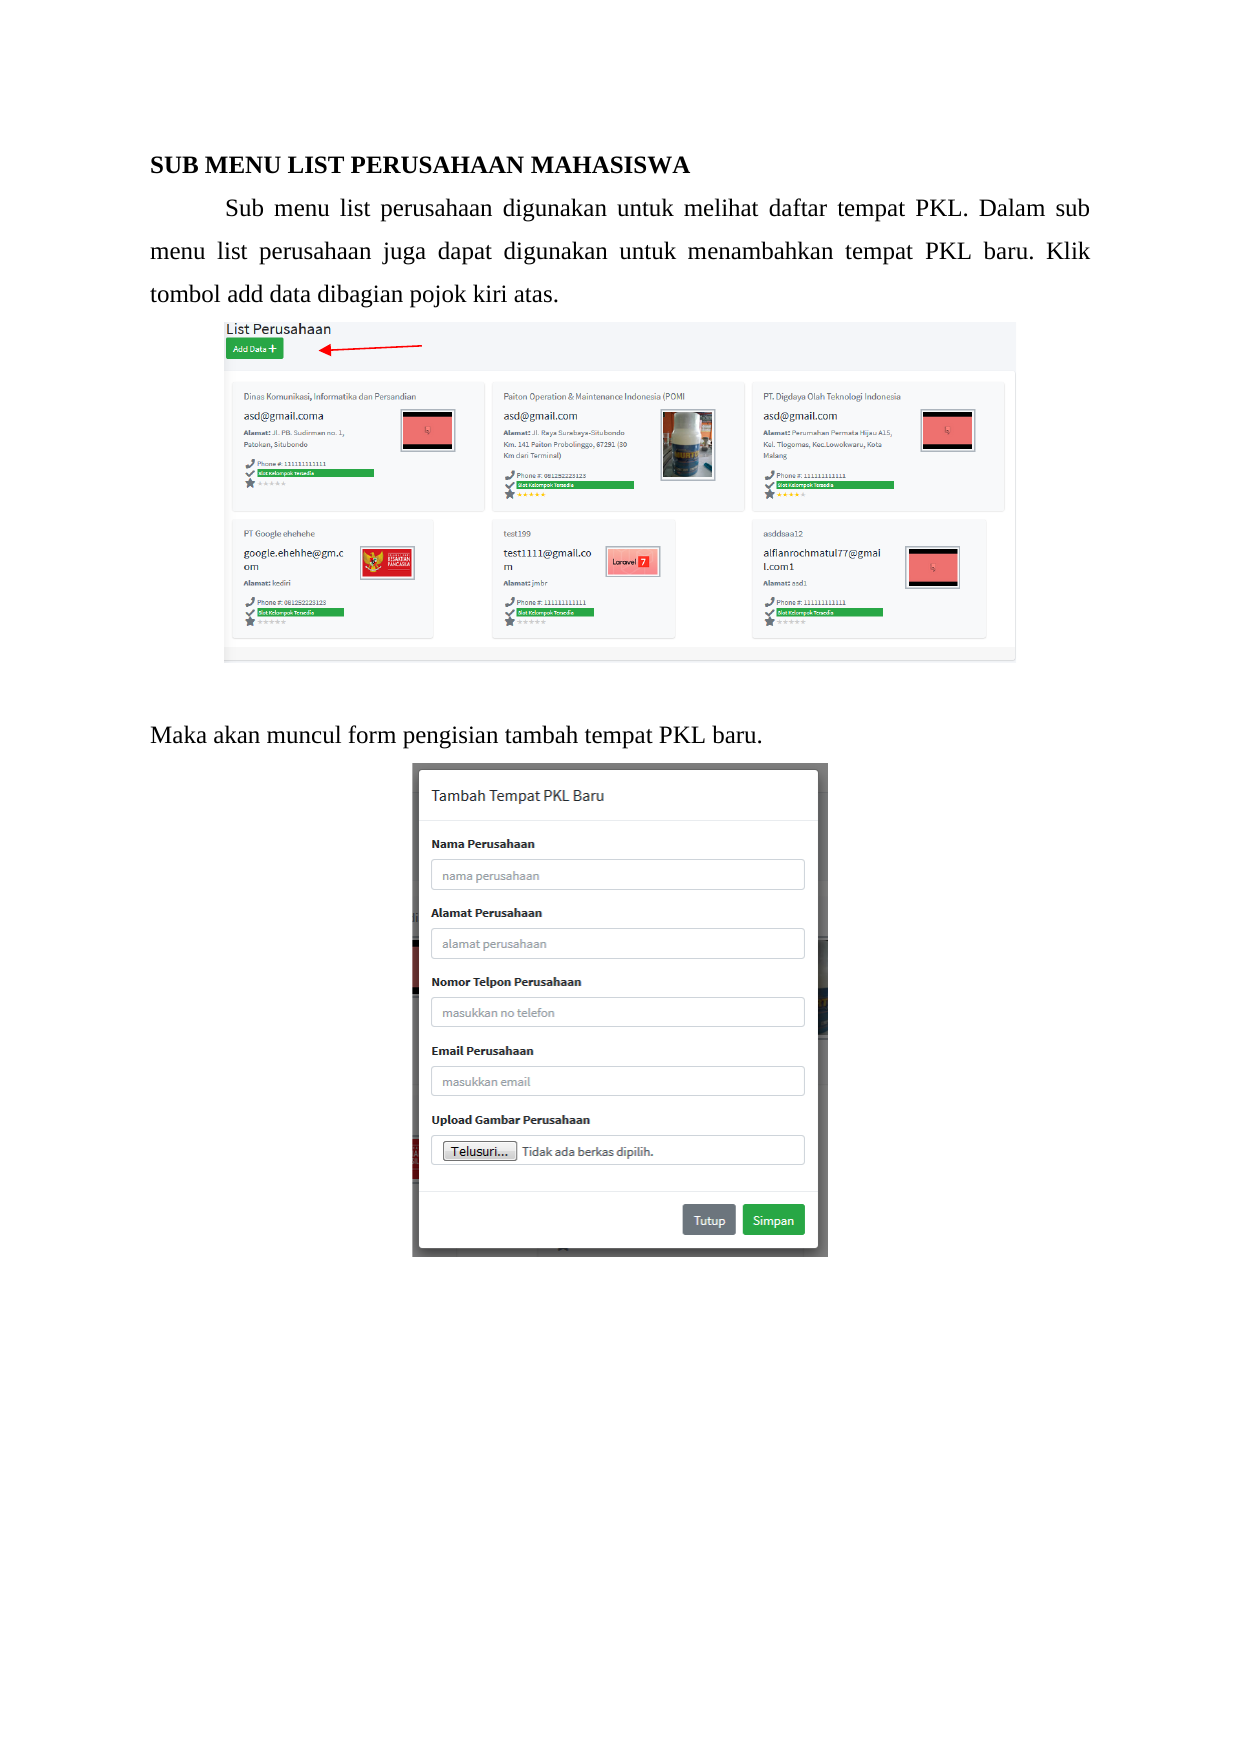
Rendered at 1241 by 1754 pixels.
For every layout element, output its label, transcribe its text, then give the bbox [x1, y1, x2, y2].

text Maka akan muncul form pengisian tambah tempat PKL baru. [150, 720, 1090, 749]
picture [224, 322, 1017, 663]
picture [412, 763, 828, 1257]
text SUB MENU LIST PERUSAHAAN MAHASISWA [150, 150, 1090, 179]
text Sub menu list perusahaan digunakan untuk melihat daftar tempat PKL. Dalam sub menu list perusahaan juga dapat digunakan untuk menambahkan tempat PKL baru. Klik tombol add data dibagian pojok kiri atas. [150, 193, 1090, 308]
